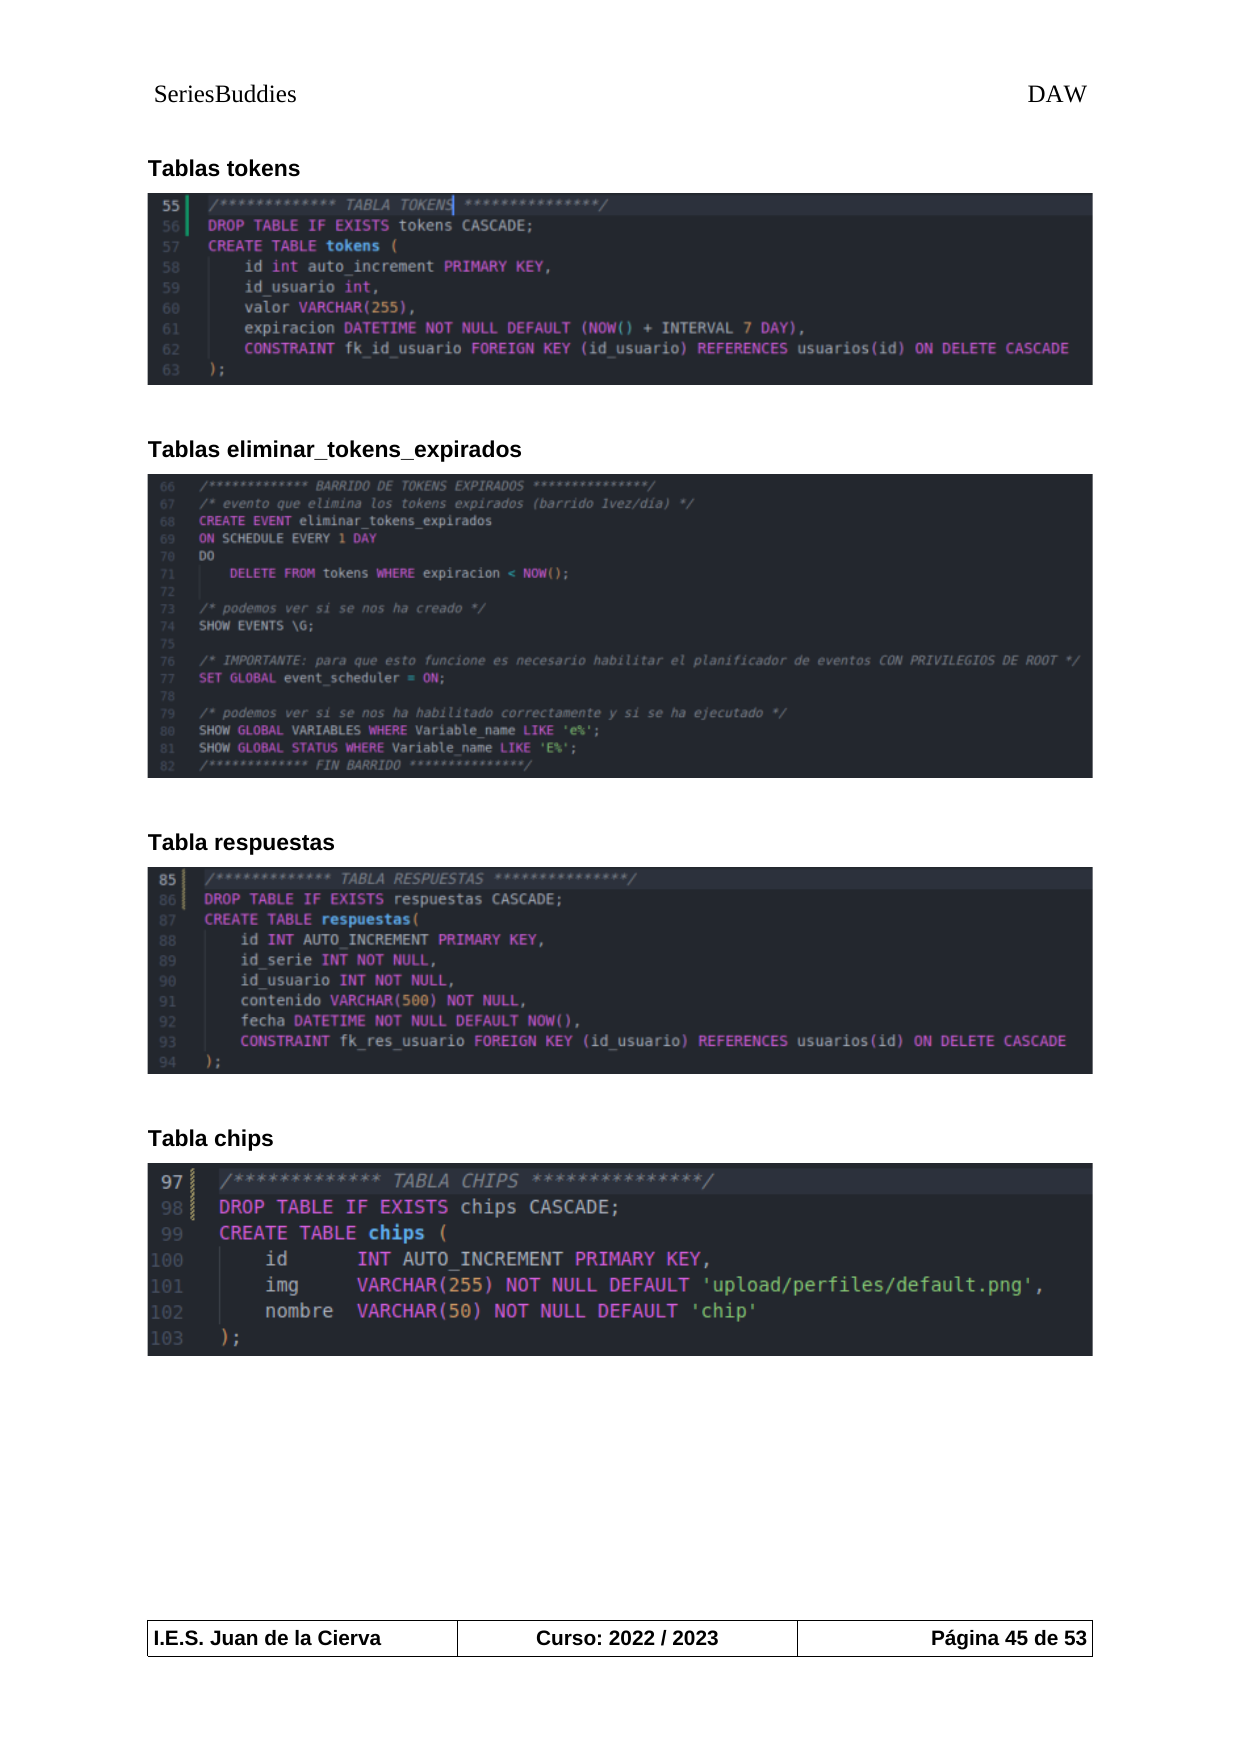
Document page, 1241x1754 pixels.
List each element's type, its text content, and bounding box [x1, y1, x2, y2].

text Tabla chips [148, 1125, 1093, 1151]
picture [147, 867, 1093, 1074]
text Tabla respuestas [148, 829, 1093, 856]
text Tablas tokens [148, 154, 1093, 181]
text Tablas eliminar_tokens_expirados [148, 436, 1093, 462]
picture [147, 474, 1093, 778]
picture [147, 193, 1093, 385]
picture [147, 1163, 1093, 1356]
